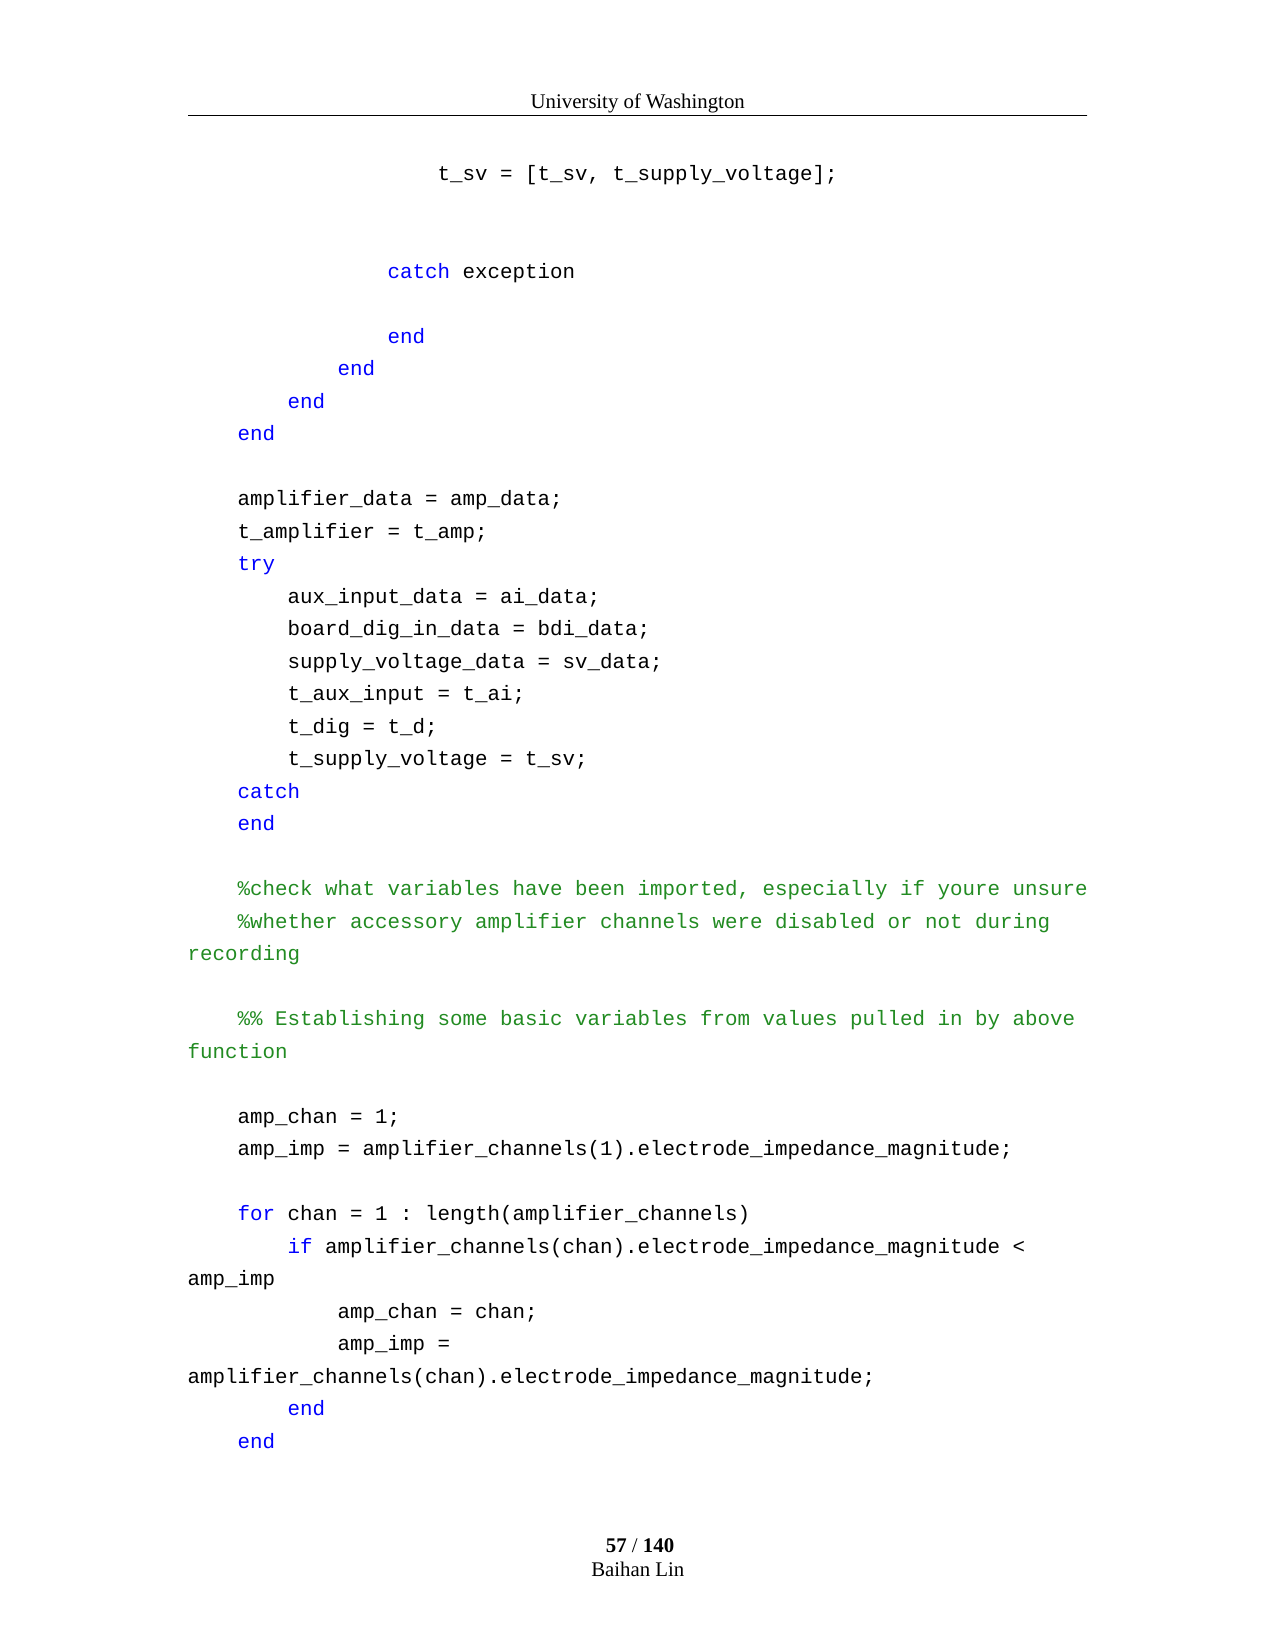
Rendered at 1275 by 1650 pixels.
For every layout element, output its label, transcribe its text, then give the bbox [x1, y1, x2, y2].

text amp_imp = amplifier_channels(chan).electrode_impedance_magnitude; [187, 1329, 1087, 1394]
text amp_chan = 1; [187, 1101, 1087, 1134]
text for chan = 1 : length(amplifier_channels) [187, 1199, 1087, 1231]
text end [187, 1394, 1087, 1426]
text aux_input_data = ai_data; [187, 581, 1087, 614]
text amplifier_data = amp_data; [187, 484, 1087, 516]
text t_supply_voltage = t_sv; [187, 744, 1087, 776]
text t_aux_input = t_ai; [187, 679, 1087, 711]
text t_amplifier = t_amp; [187, 516, 1087, 549]
text %check what variables have been imported, especially if youre unsure [187, 874, 1087, 906]
text end [187, 809, 1087, 841]
text end [187, 354, 1087, 386]
text t_dig = t_d; [187, 711, 1087, 744]
text amp_imp = amplifier_channels(1).electrode_impedance_magnitude; [187, 1134, 1087, 1166]
text catch exception [187, 256, 1087, 289]
text end [187, 419, 1087, 451]
text end [187, 321, 1087, 354]
text supply_voltage_data = sv_data; [187, 646, 1087, 679]
text catch [187, 776, 1087, 809]
text board_dig_in_data = bdi_data; [187, 614, 1087, 646]
text if amplifier_channels(chan).electrode_impedance_magnitude < amp_imp [187, 1231, 1087, 1296]
text amp_chan = chan; [187, 1296, 1087, 1329]
text try [187, 549, 1087, 581]
text end [187, 1426, 1087, 1459]
text %whether accessory amplifier channels were disabled or not during recording [187, 906, 1087, 971]
text %% Establishing some basic variables from values pulled in by above function [187, 1004, 1087, 1069]
text t_sv = [t_sv, t_supply_voltage]; [187, 159, 1087, 191]
text end [187, 386, 1087, 419]
